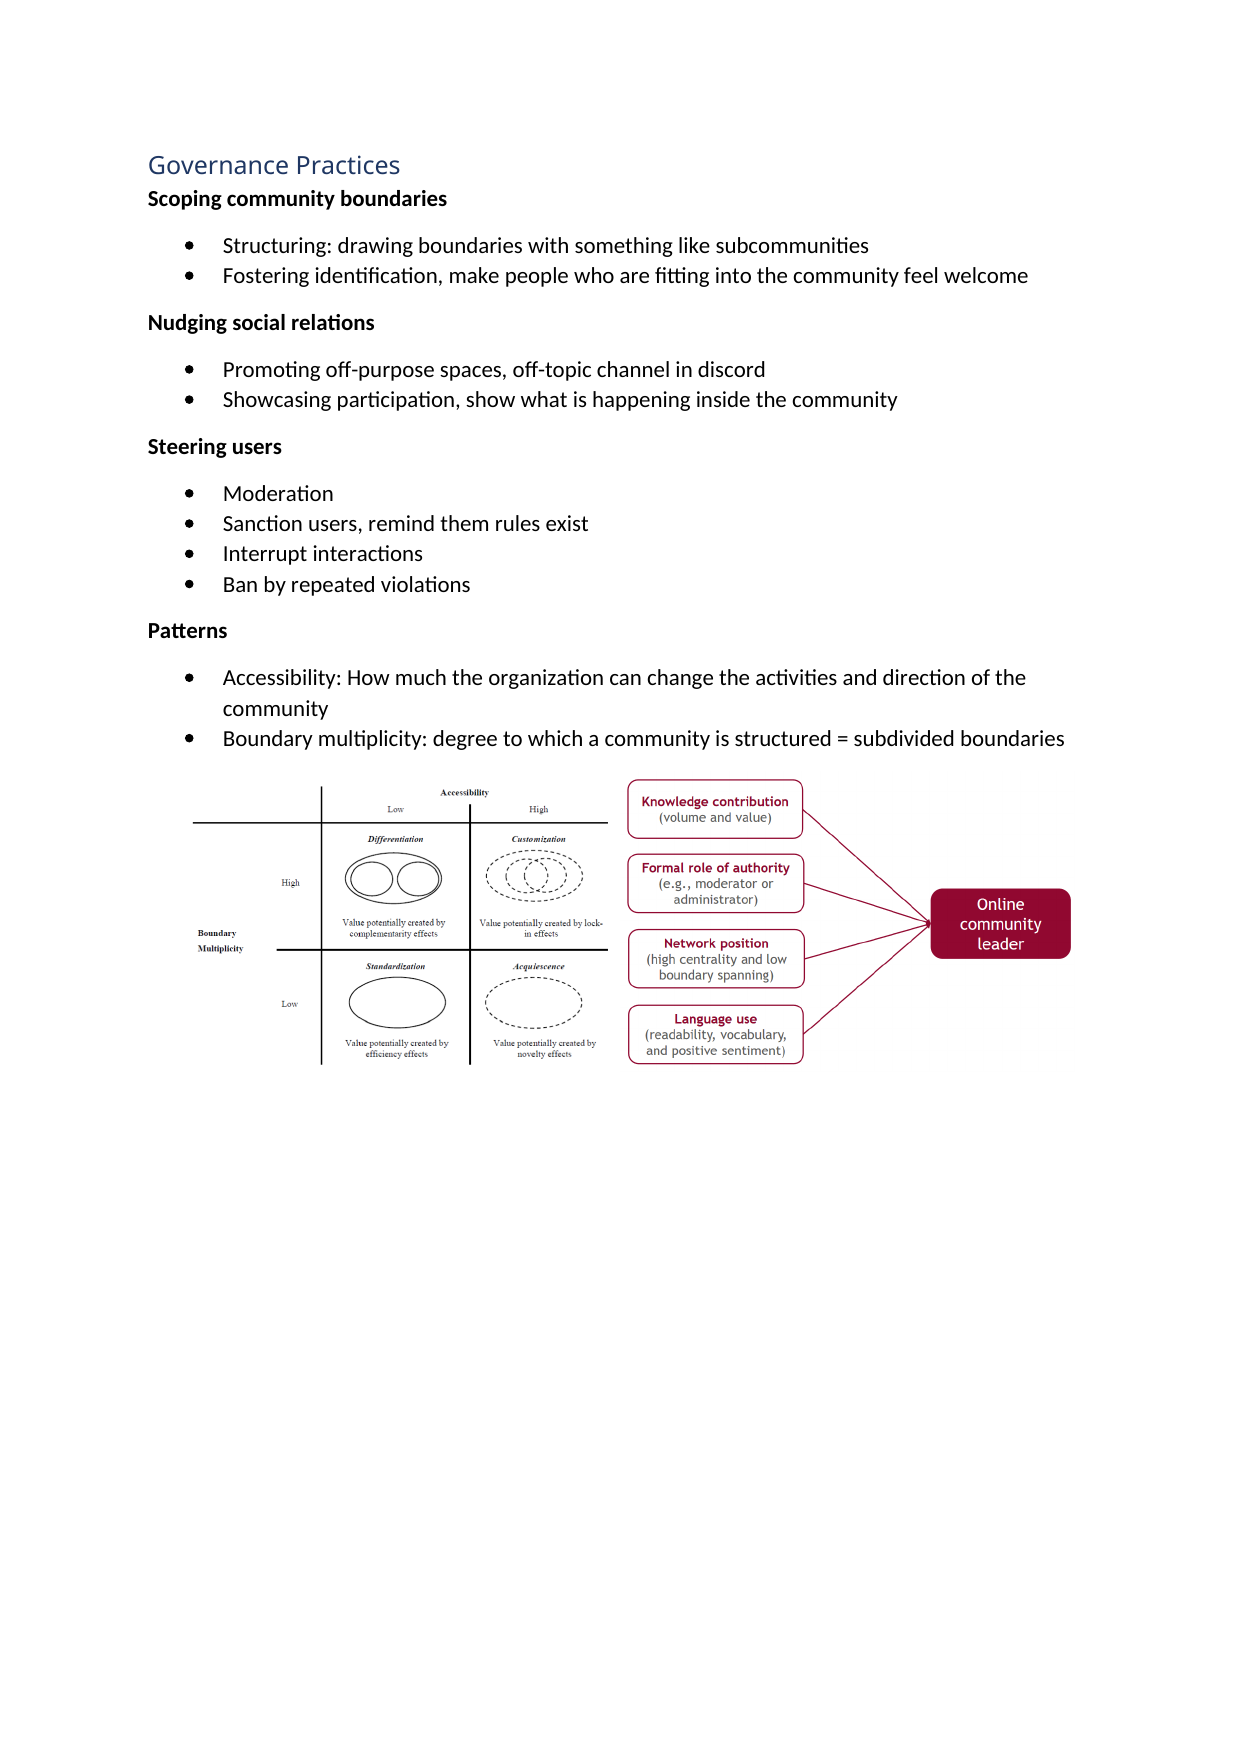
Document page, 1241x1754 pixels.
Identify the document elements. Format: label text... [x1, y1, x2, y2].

list Sanction users, remind them rules exist [185, 509, 1093, 537]
list Structuring: drawing boundaries with something like subcommunities [185, 231, 1093, 259]
text Patterns [148, 617, 1093, 645]
list Boundary multiplicity: degree to which a community is structured = subdivided boundaries [185, 724, 1093, 752]
text Nudging social relations [148, 308, 1093, 336]
list Interrupt interactions [185, 539, 1093, 568]
subtitle Governance Practices [148, 148, 1093, 182]
list Accessibility: How much the organization can change the activities and direction of the community [185, 663, 1093, 722]
list Ban by repeated violations [185, 570, 1093, 598]
picture [185, 770, 1075, 1072]
text Scoping community boundaries [148, 184, 1093, 212]
text Steering users [148, 432, 1093, 460]
list Moderation [185, 479, 1093, 507]
list Promoting off-purpose spaces, off-topic channel in discord [185, 355, 1093, 383]
list Fostering identification, make people who are fitting into the community feel welcome [185, 261, 1093, 289]
list Showcasing participation, show what is happening inside the community [185, 385, 1093, 413]
